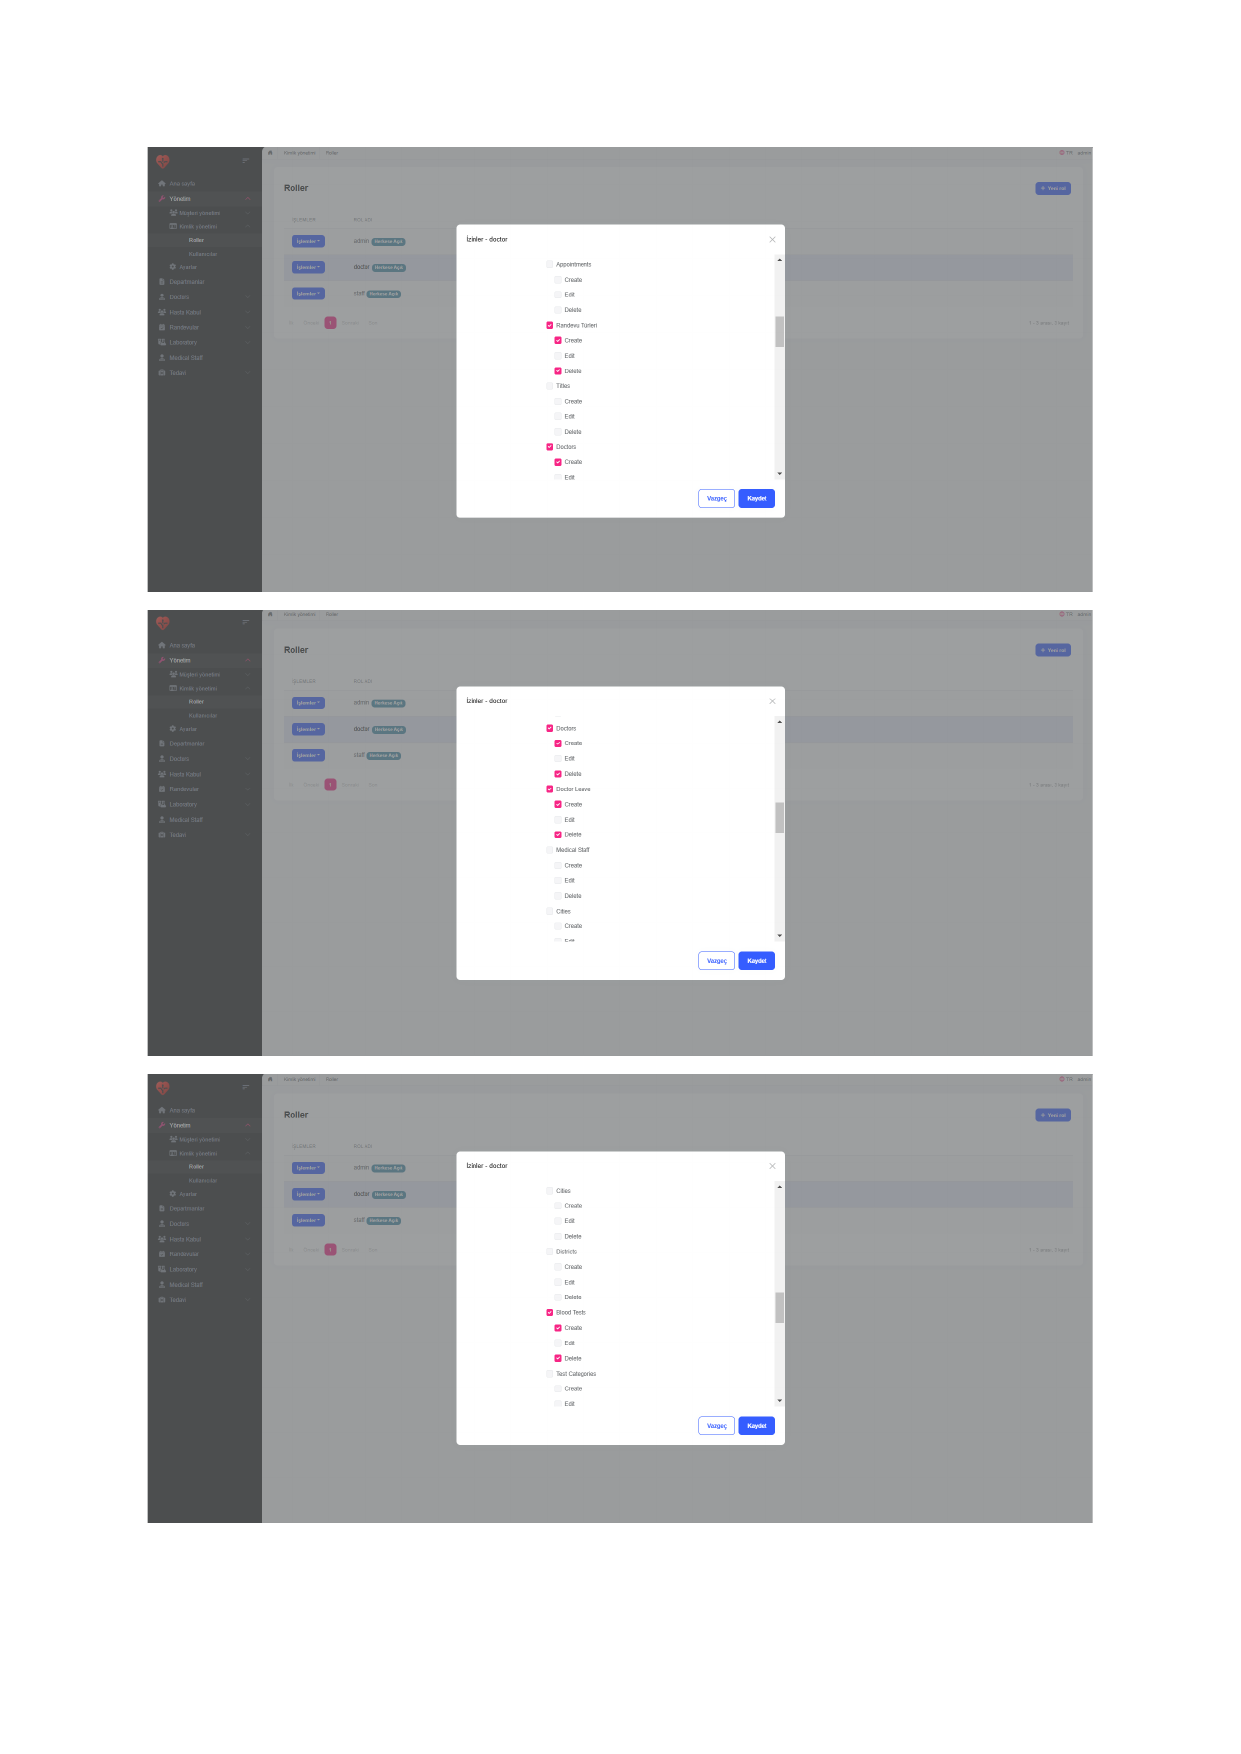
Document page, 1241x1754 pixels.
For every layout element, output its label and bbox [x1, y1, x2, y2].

picture [147, 147, 1093, 592]
picture [147, 610, 1093, 1056]
picture [147, 1074, 1093, 1523]
